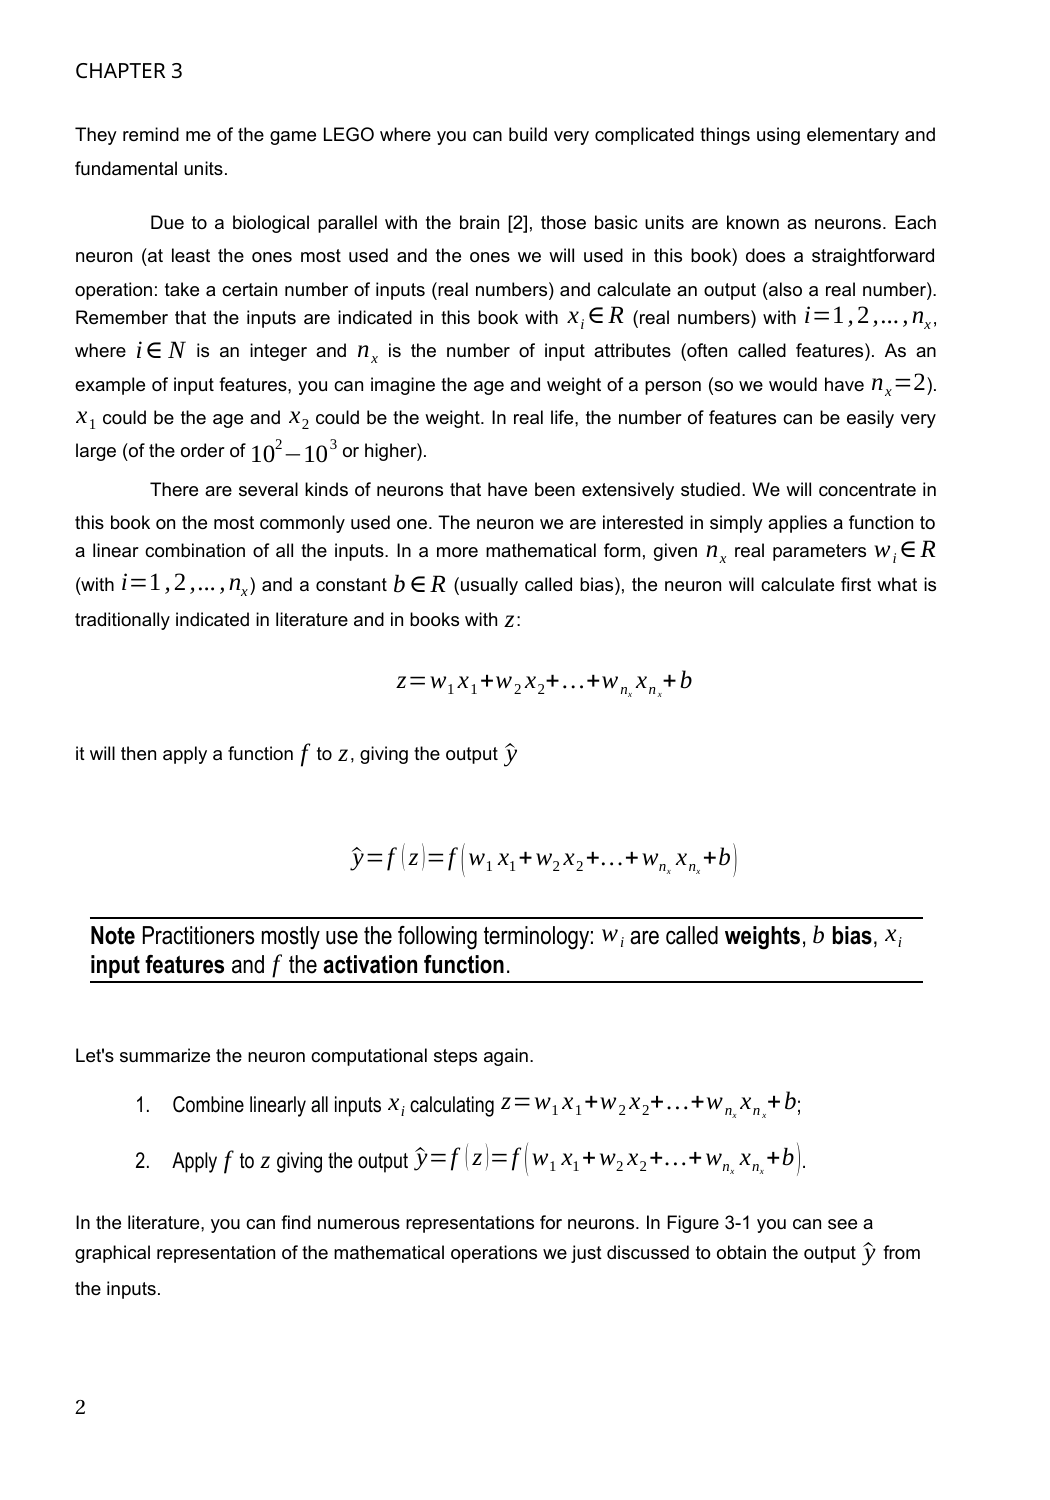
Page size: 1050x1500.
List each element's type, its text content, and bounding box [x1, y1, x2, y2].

list Apply to giving the output . [135, 1142, 818, 1179]
list Combine linearly all inputs calculating ; [135, 1087, 818, 1121]
text In the literature, you can find numerous representations for neurons. In Figure 3-1 you can see a graphical representation of the mathematical operations we just discussed to obtain the output from the inputs. [75, 1200, 937, 1300]
text it will then apply a function to , giving the output [75, 733, 937, 767]
text There are several kinds of neurons that have been extensively studied. We will concentrate in this book on the most commonly used one. The neuron we are interested in simply applies a function to a linear combination of all the inputs. In a more mathematical form, given real parameters (with ) and a constant (usually called bias), the neuron will calculate first what is traditionally indicated in literature and in books with : [75, 467, 937, 633]
text Let's summarize the neuron computational steps again. [75, 1033, 937, 1067]
text Note Practitioners mostly use the following terminology: are called weights, bias, input features and the activation function. [90, 919, 923, 981]
text Due to a biological parallel with the brain [2], those basic units are known as neurons. Each neuron (at least the ones most used and the ones we will used in this book) does a straightforward operation: take a certain number of inputs (real numbers) and calculate an output (also a real number). Remember that the inputs are indicated in this book with (real numbers) with , where is an integer and is the number of input attributes (often called features). As an example of input features, you can imagine the age and weight of a person (so we would have ). could be the age and could be the weight. In real life, the number of features can be easily very large (of the order of or higher). [75, 200, 937, 467]
